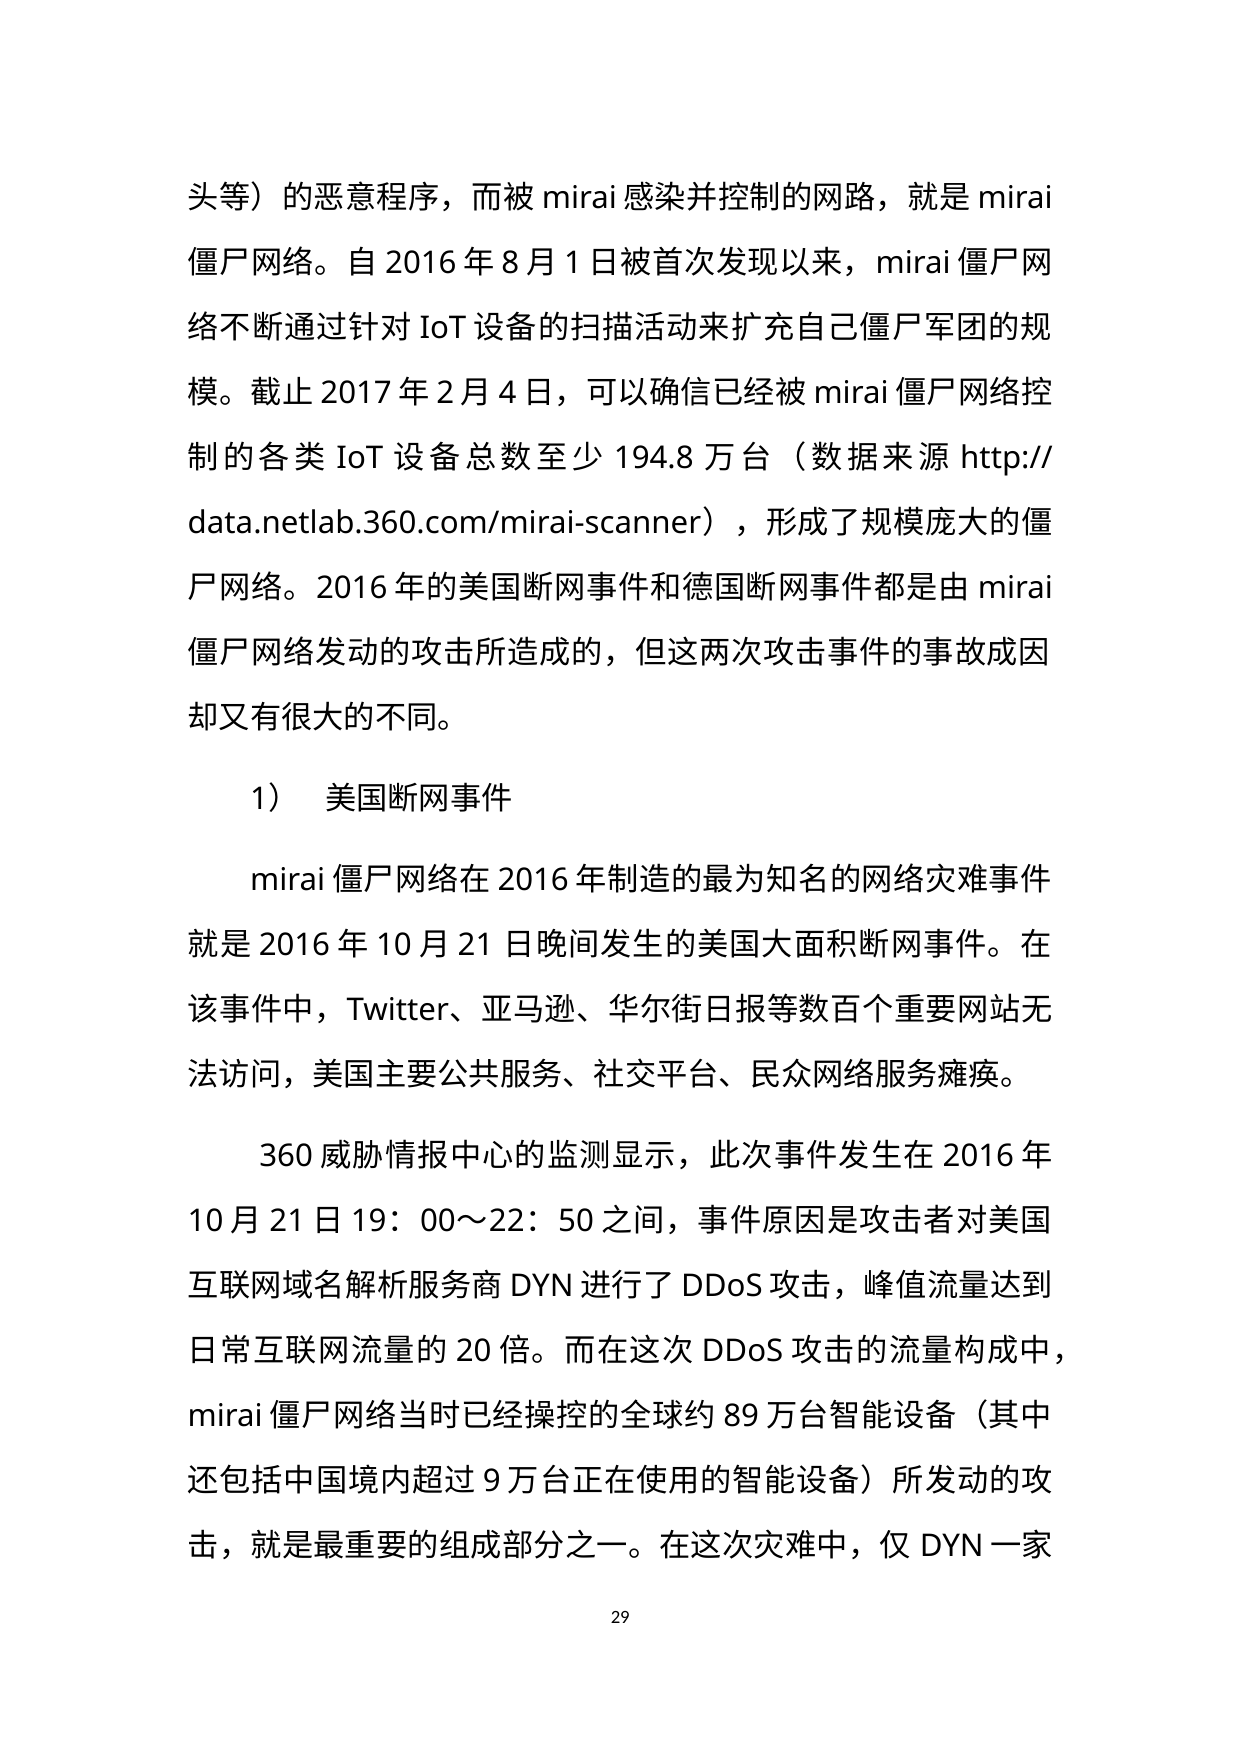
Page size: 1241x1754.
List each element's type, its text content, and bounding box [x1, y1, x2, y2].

text mirai僵尸网络在2016年制造的最为知名的网络灾难事件就是2016年10月21 日晚间发生的美国大面积断网事件。在该事件中，Twitter、亚马逊、华尔街日报等数百个重要网站无法访问，美国主要公共服务、社交平台、民众网络服务瘫痪。 [187, 844, 1053, 1104]
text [187, 162, 1053, 747]
list 美国断网事件 [250, 763, 1053, 828]
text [187, 1121, 1053, 1576]
